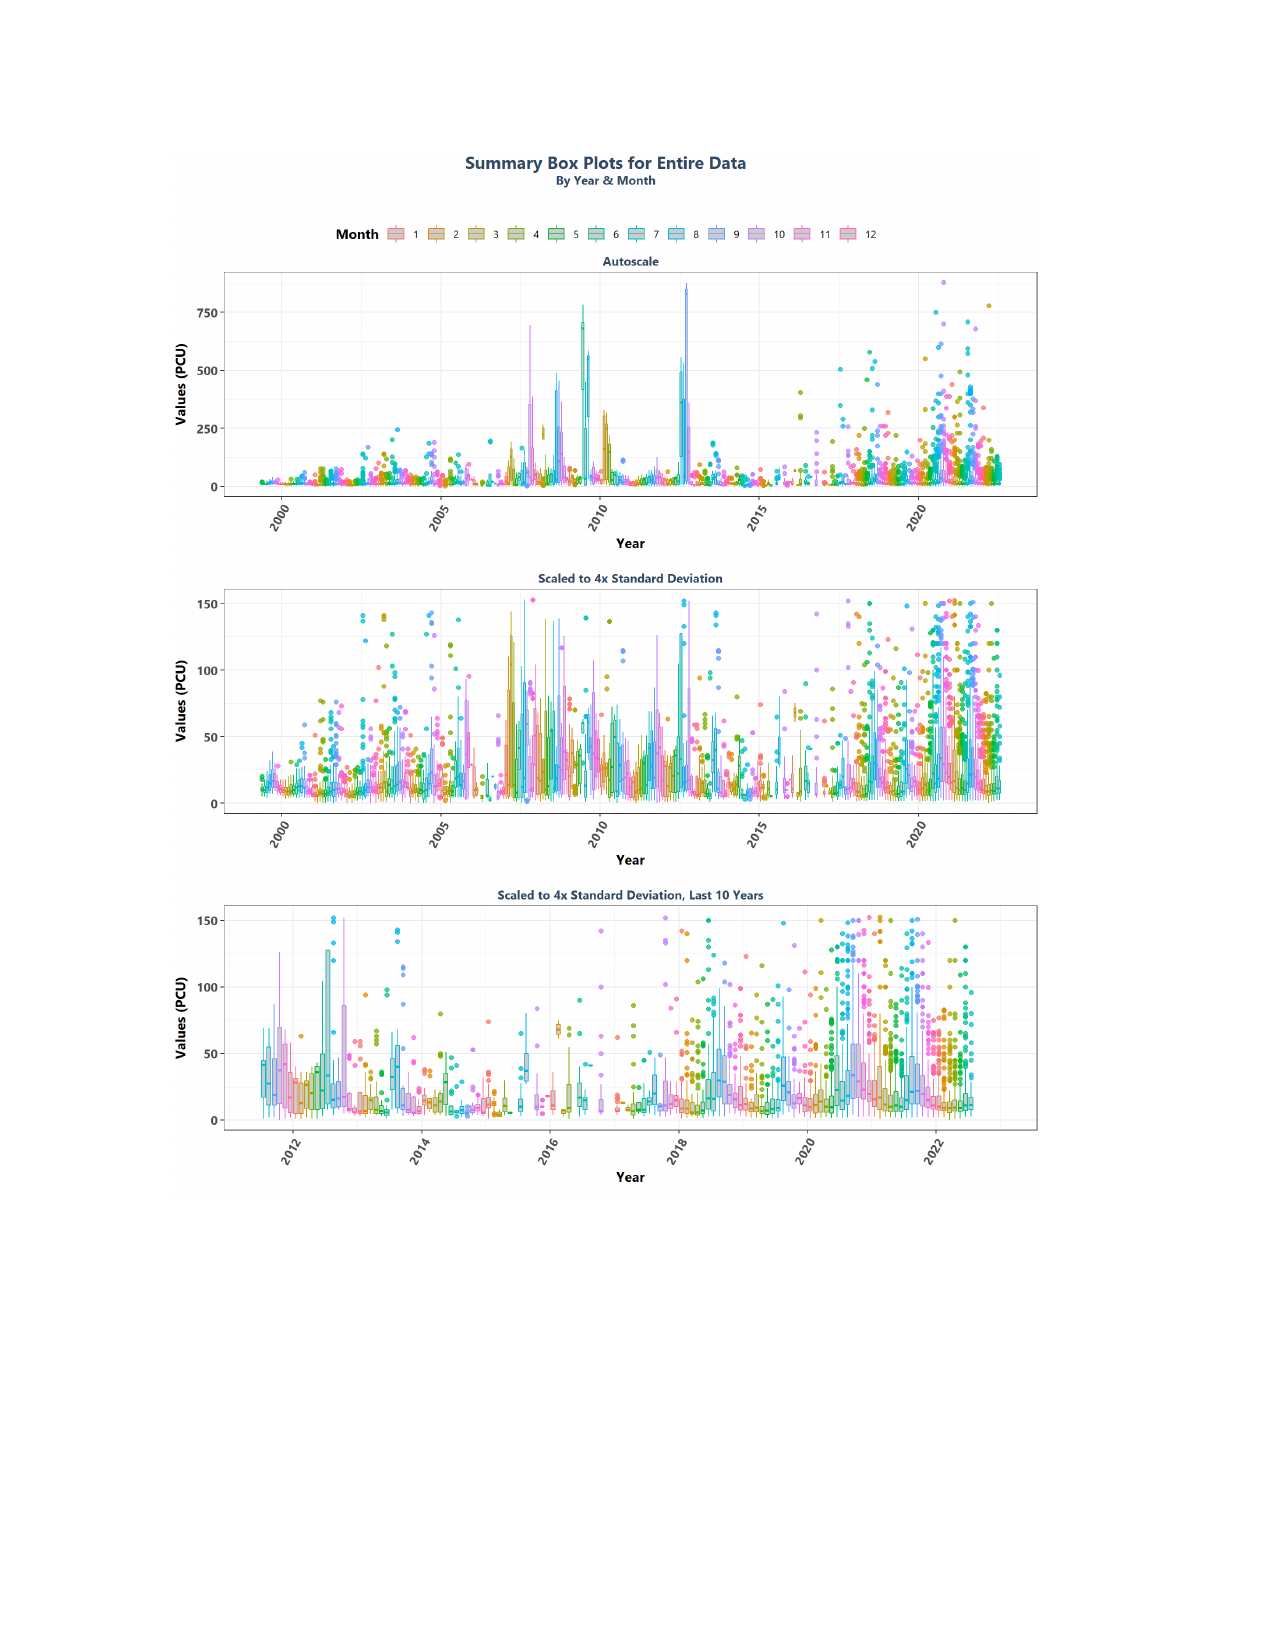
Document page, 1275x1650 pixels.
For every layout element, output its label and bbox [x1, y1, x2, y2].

picture [168, 150, 1044, 1200]
